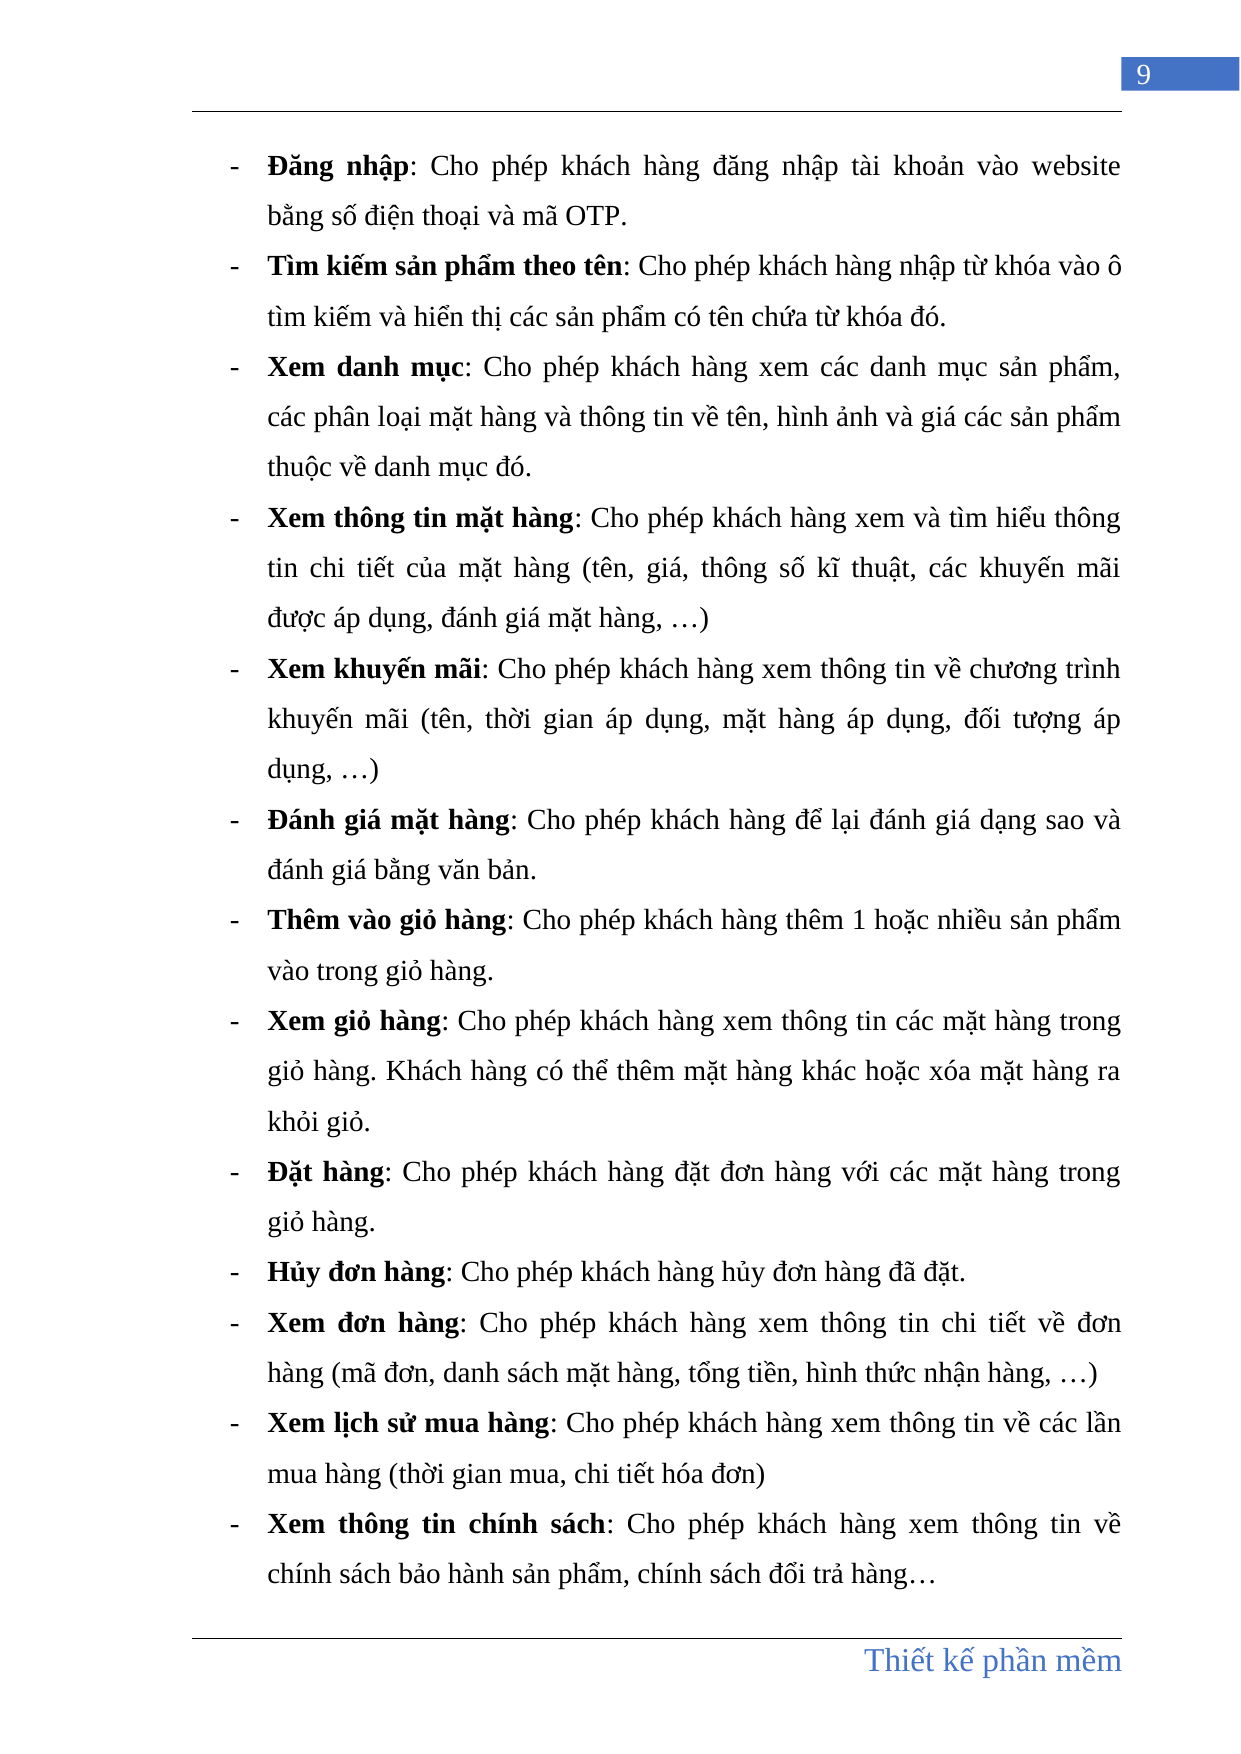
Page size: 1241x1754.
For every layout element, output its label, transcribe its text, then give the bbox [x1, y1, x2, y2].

list Đăng nhập: Cho phép khách hàng đăng nhập tài khoản vào website bằng số điện thoại và mã OTP. [229, 148, 1122, 232]
list Hủy đơn hàng: Cho phép khách hàng hủy đơn hàng đã đặt. [229, 1254, 1122, 1288]
list Xem lịch sử mua hàng: Cho phép khách hàng xem thông tin về các lần mua hàng (thời gian mua, chi tiết hóa đơn) [229, 1406, 1122, 1489]
list Xem thông tin chính sách: Cho phép khách hàng xem thông tin về chính sách bảo hành sản phẩm, chính sách đổi trả hàng… [229, 1506, 1122, 1590]
list Xem thông tin mặt hàng: Cho phép khách hàng xem và tìm hiểu thông tin chi tiết của mặt hàng (tên, giá, thông số kĩ thuật, các khuyến mãi được áp dụng, đánh giá mặt hàng, …) [229, 500, 1122, 634]
list Tìm kiếm sản phẩm theo tên: Cho phép khách hàng nhập từ khóa vào ô tìm kiếm và hiển thị các sản phẩm có tên chứa từ khóa đó. [229, 248, 1122, 332]
list Thêm vào giỏ hàng: Cho phép khách hàng thêm 1 hoặc nhiều sản phẩm vào trong giỏ hàng. [229, 902, 1122, 986]
list Xem khuyến mãi: Cho phép khách hàng xem thông tin về chương trình khuyến mãi (tên, thời gian áp dụng, mặt hàng áp dụng, đối tượng áp dụng, …) [229, 651, 1122, 785]
list Xem danh mục: Cho phép khách hàng xem các danh mục sản phẩm, các phân loại mặt hàng và thông tin về tên, hình ảnh và giá các sản phẩm thuộc về danh mục đó. [229, 349, 1122, 483]
list Xem đơn hàng: Cho phép khách hàng xem thông tin chi tiết về đơn hàng (mã đơn, danh sách mặt hàng, tổng tiền, hình thức nhận hàng, …) [229, 1305, 1122, 1389]
list Đặt hàng: Cho phép khách hàng đặt đơn hàng với các mặt hàng trong giỏ hàng. [229, 1154, 1122, 1238]
list Đánh giá mặt hàng: Cho phép khách hàng để lại đánh giá dạng sao và đánh giá bằng văn bản. [229, 802, 1122, 886]
list Xem giỏ hàng: Cho phép khách hàng xem thông tin các mặt hàng trong giỏ hàng. Khách hàng có thể thêm mặt hàng khác hoặc xóa mặt hàng ra khỏi giỏ. [229, 1003, 1122, 1137]
